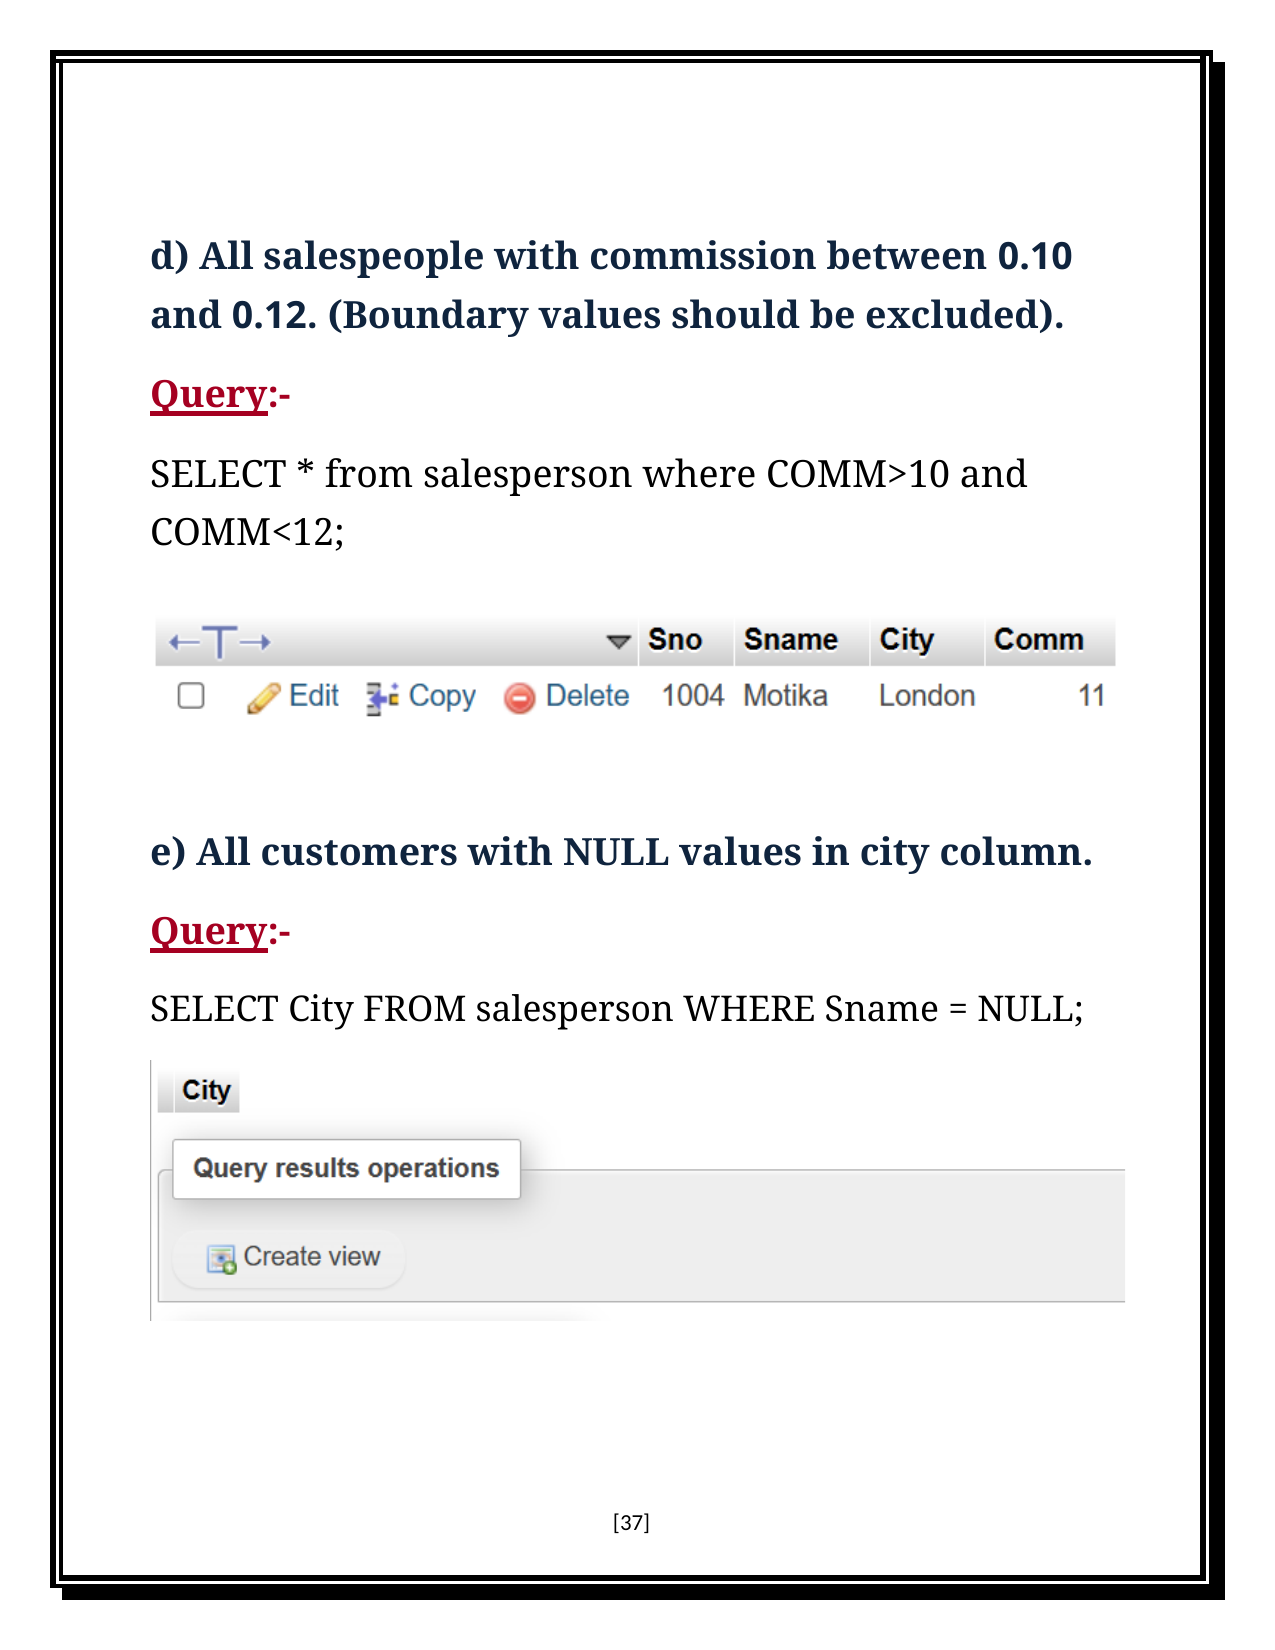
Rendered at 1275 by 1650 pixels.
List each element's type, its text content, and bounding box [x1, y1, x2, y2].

text e) All customers with NULL values in city column. [150, 825, 1112, 876]
picture [150, 585, 1125, 740]
text d) All salespeople with commission between 0.10 and 0.12. (Boundary values should be excluded). [150, 229, 1112, 339]
picture [150, 1060, 1125, 1321]
text SELECT * from salesperson where COMM>10 and COMM<12; [150, 447, 1112, 557]
text Query:- [150, 904, 1112, 956]
text SELECT City FROM salesperson WHERE Sname = NULL; [150, 984, 1112, 1032]
text Query:- [150, 368, 1112, 419]
